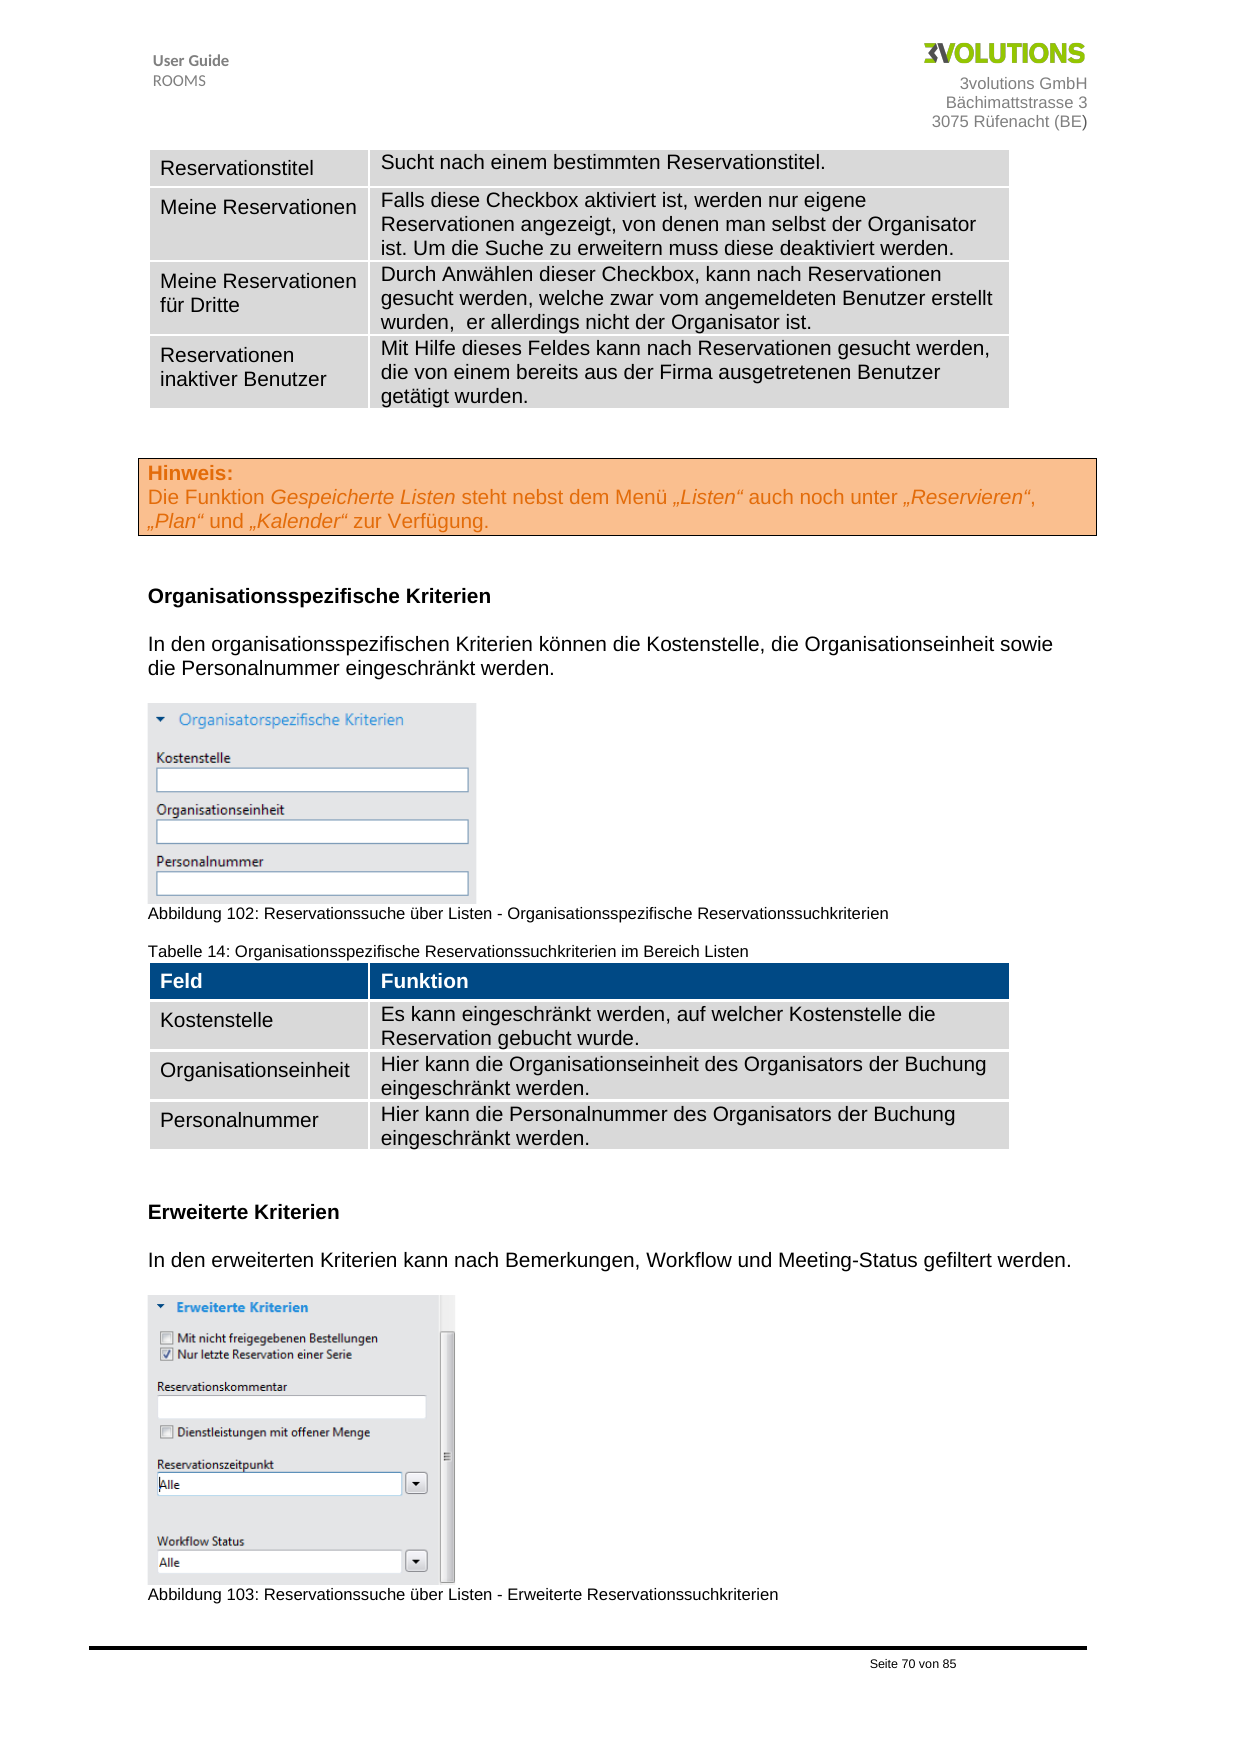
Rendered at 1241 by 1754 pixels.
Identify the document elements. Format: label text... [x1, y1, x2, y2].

table_cell Reservationstitel [150, 150, 368, 186]
text Abbildung 103: Reservationssuche über Listen - Erweiterte Reservationssuchkriterien [148, 1585, 1087, 1604]
text In den erweiterten Kriterien kann nach Bemerkungen, Workflow und Meeting-Status gefiltert werden. [148, 1247, 1087, 1271]
table_cell Sucht nach einem bestimmten Reservationstitel. [370, 150, 1009, 186]
table_cell Meine Reservationen für Dritte [150, 262, 368, 334]
text Die Funktion Gespeicherte Listen steht nebst dem Menü „Listen“ auch noch unter „Reservieren“, „Plan“ und „Kalender“ zur Verfügung. [139, 482, 1096, 535]
table_cell Es kann eingeschränkt werden, auf welcher Kostenstelle die Reservation gebucht wurde. [370, 1002, 1009, 1049]
table_header Feld [150, 963, 368, 999]
table_header Funktion [370, 963, 1009, 999]
table_cell Personalnummer [150, 1102, 368, 1149]
table_cell Mit Hilfe dieses Feldes kann nach Reservationen gesucht werden, die von einem bereits aus der Firma ausgetretenen Benutzer getätigt wurden. [370, 336, 1009, 408]
table_cell Hier kann die Organisationseinheit des Organisators der Buchung eingeschränkt werden. [370, 1052, 1009, 1099]
picture [147, 1295, 456, 1585]
table_cell Meine Reservationen [150, 188, 368, 260]
table_cell Falls diese Checkbox aktiviert ist, werden nur eigene Reservationen angezeigt, von denen man selbst der Organisator ist. Um die Suche zu erweitern muss diese deaktiviert werden. [370, 188, 1009, 260]
table_cell Reservationen inaktiver Benutzer [150, 336, 368, 408]
picture [921, 40, 1088, 66]
table_cell Durch Anwählen dieser Checkbox, kann nach Reservationen gesucht werden, welche zwar vom angemeldeten Benutzer erstellt wurden, er allerdings nicht der Organisator ist. [370, 262, 1009, 334]
text Abbildung 102: Reservationssuche über Listen - Organisationsspezifische Reservationssuchkriterien [148, 903, 1087, 923]
table_cell Hier kann die Personalnummer des Organisators der Buchung eingeschränkt werden. [370, 1102, 1009, 1149]
text Organisationsspezifische Kriterien [148, 584, 1087, 608]
table_cell Kostenstelle [150, 1002, 368, 1049]
table_cell Organisationseinheit [150, 1052, 368, 1099]
text In den organisationsspezifischen Kriterien können die Kostenstelle, die Organisationseinheit sowie die Personalnummer eingeschränkt werden. [148, 632, 1087, 680]
picture [147, 703, 477, 904]
text Tabelle 14: Organisationsspezifische Reservationssuchkriterien im Bereich Listen [148, 942, 1087, 961]
text Hinweis: [139, 459, 1096, 482]
text Erweiterte Kriterien [148, 1199, 1087, 1223]
